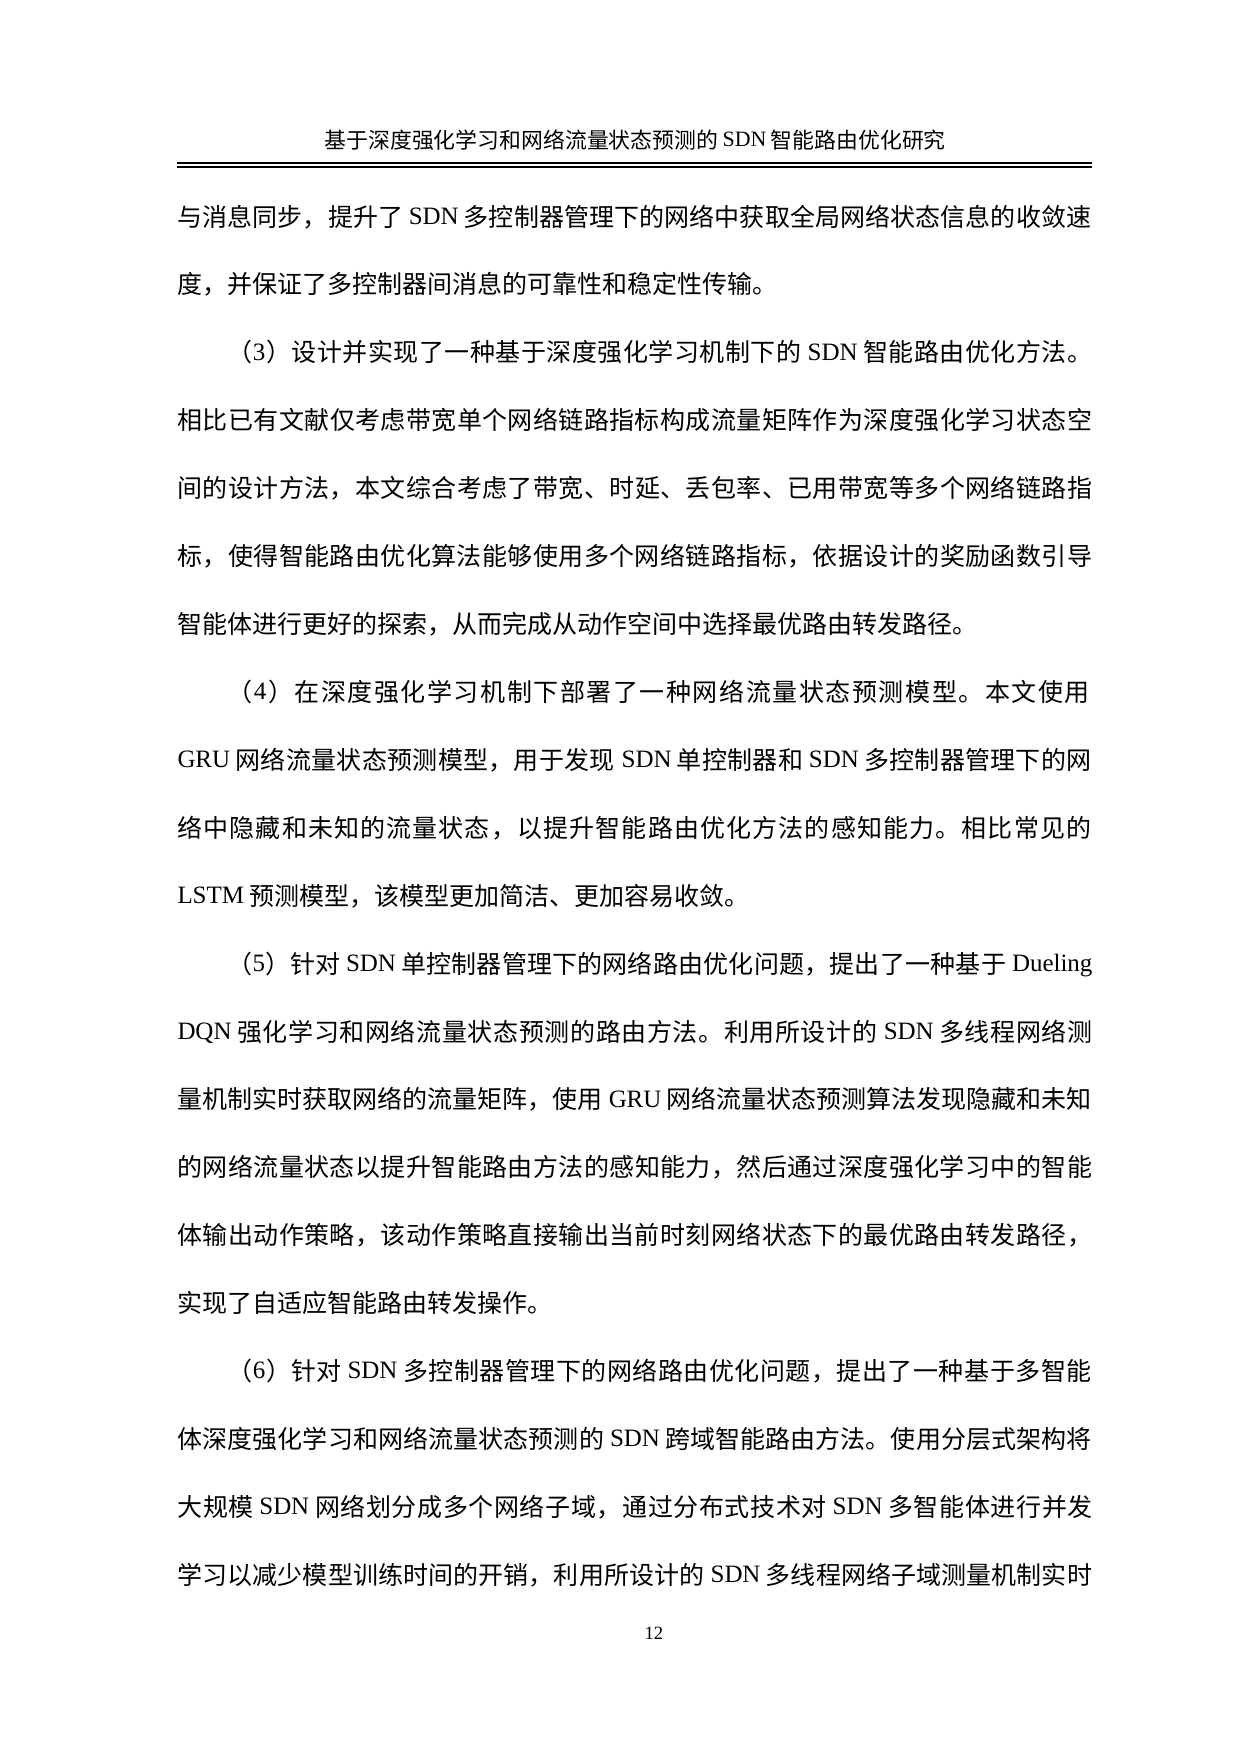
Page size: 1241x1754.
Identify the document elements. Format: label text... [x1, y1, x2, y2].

text （4）在深度强化学习机制下部署了一种网络流量状态预测模型。本文使用GRU网络流量状态预测模型，用于发现SDN单控制器和SDN多控制器管理下的网络中隐藏和未知的流量状态，以提升智能路由优化方法的感知能力。相比常见的LSTM预测模型，该模型更加简洁、更加容易收敛。 [177, 657, 1092, 928]
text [177, 181, 1092, 317]
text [177, 1336, 1092, 1607]
text （3）设计并实现了一种基于深度强化学习机制下的SDN智能路由优化方法。相比已有文献仅考虑带宽单个网络链路指标构成流量矩阵作为深度强化学习状态空间的设计方法，本文综合考虑了带宽、时延、丢包率、已用带宽等多个网络链路指标，使得智能路由优化算法能够使用多个网络链路指标，依据设计的奖励函数引导智能体进行更好的探索，从而完成从动作空间中选择最优路由转发路径。 [177, 317, 1092, 657]
text （5）针对SDN单控制器管理下的网络路由优化问题，提出了一种基于Dueling DQN强化学习和网络流量状态预测的路由方法。利用所设计的SDN多线程网络测量机制实时获取网络的流量矩阵，使用GRU网络流量状态预测算法发现隐藏和未知的网络流量状态以提升智能路由方法的感知能力，然后通过深度强化学习中的智能体输出动作策略，该动作策略直接输出当前时刻网络状态下的最优路由转发路径，实现了自适应智能路由转发操作。 [177, 928, 1092, 1336]
